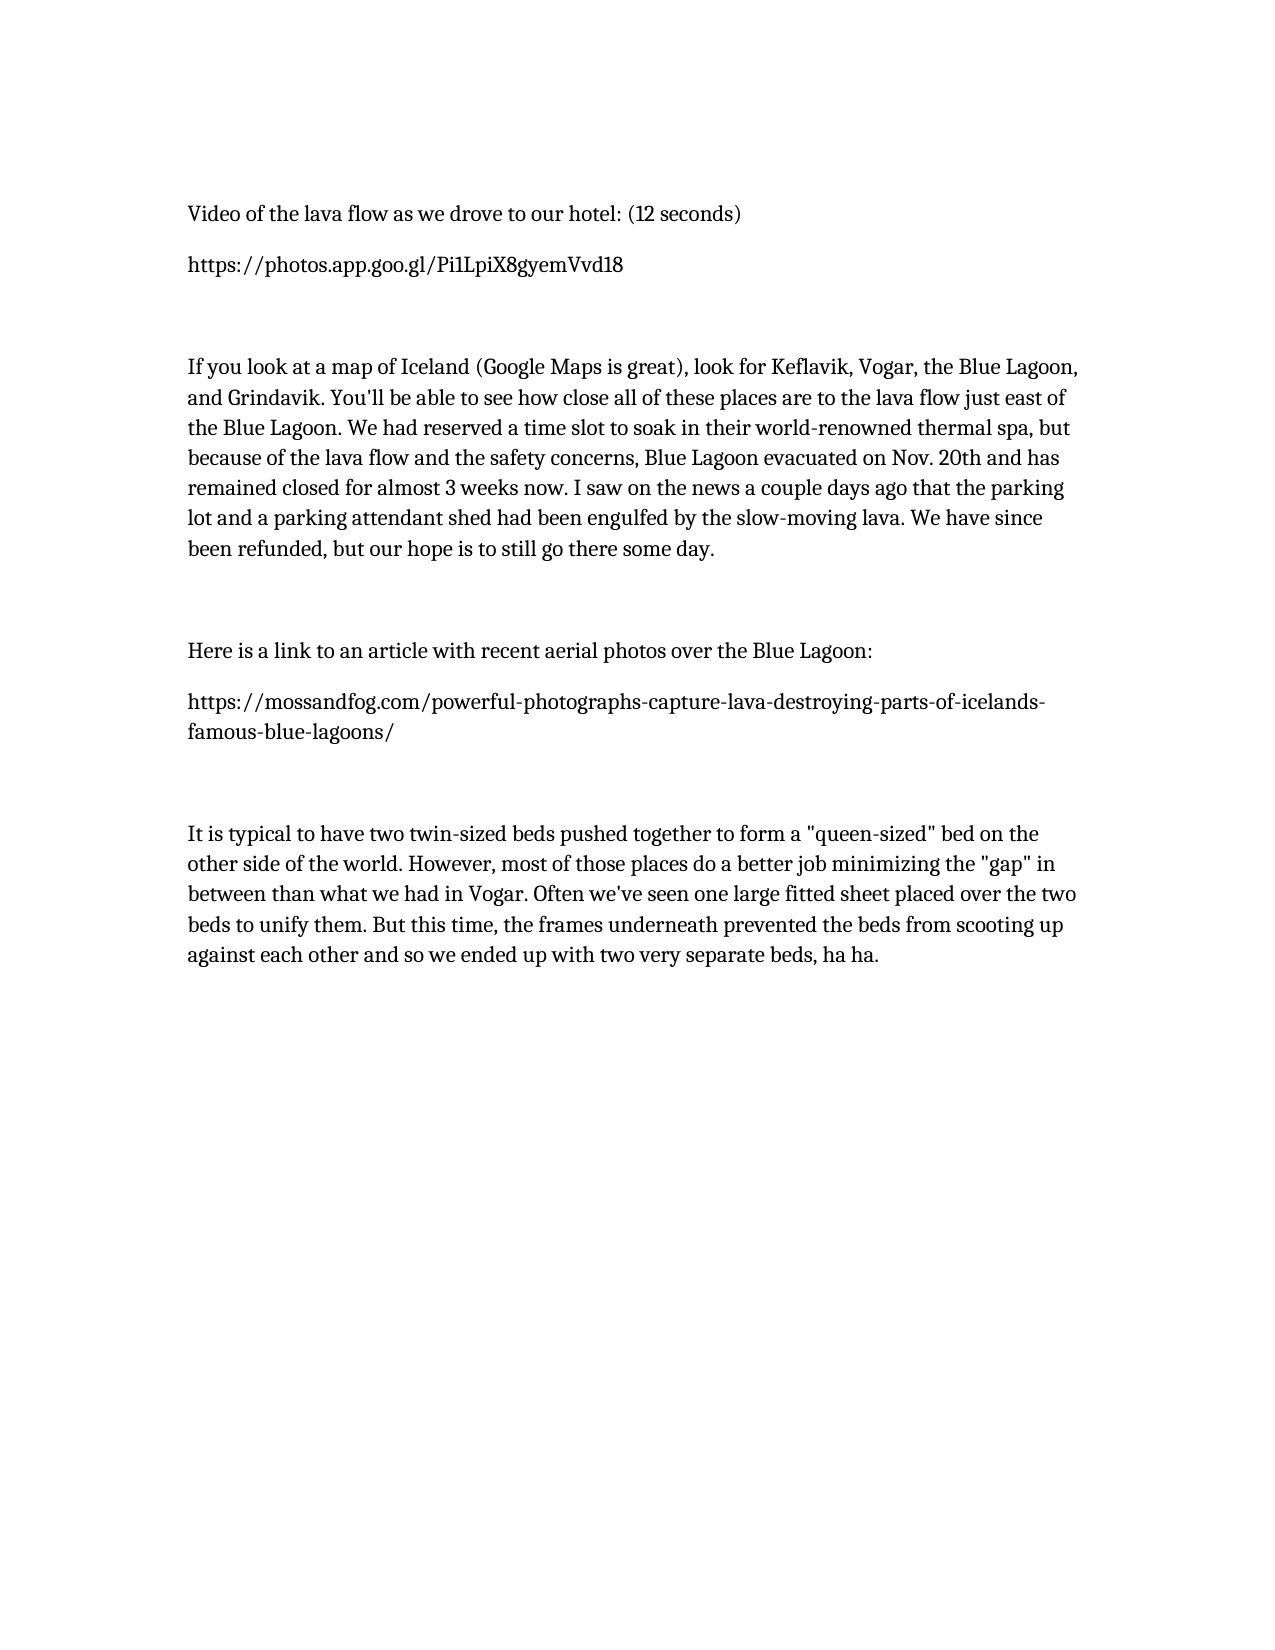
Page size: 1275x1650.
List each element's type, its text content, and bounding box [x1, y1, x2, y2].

text Video of the lava flow as we drove to our hotel: (12 seconds) [187, 201, 1087, 227]
text It is typical to have two twin-sized beds pushed together to form a "queen-sized" bed on the other side of the world. However, most of those places do a better job minimizing the "gap" in between than what we had in Vogar. Often we've seen one large fitted sheet placed over the two beds to unify them. But this time, the frames underneath prevented the beds from scooting up against each other and so we ended up with two very separate beds, ha ha. [187, 821, 1087, 968]
text https://photos.app.goo.gl/Pi1LpiX8gyemVvd18 [187, 252, 1087, 278]
text Here is a link to an article with recent aerial photos over the Blue Lagoon: [187, 637, 1087, 664]
text If you look at a map of Iceland (Google Maps is great), look for Keflavik, Vogar, the Blue Lagoon, and Grindavik. You'll be able to see how close all of these places are to the lava flow just east of the Blue Lagoon. We had reserved a time slot to soak in their world-renowned thermal spa, but because of the lava flow and the safety concerns, Blue Lagoon evacuated on Nov. 20th and has remained closed for almost 3 weeks now. I saw on the news a couple days ago that the parking lot and a parking attendant shed had been engulfed by the slow-moving lava. We have since been refunded, but our hope is to still go there some day. [187, 354, 1087, 562]
text https://mossandfog.com/powerful-photographs-capture-lava-destroying-parts-of-icelands-famous-blue-lagoons/ [187, 688, 1087, 745]
